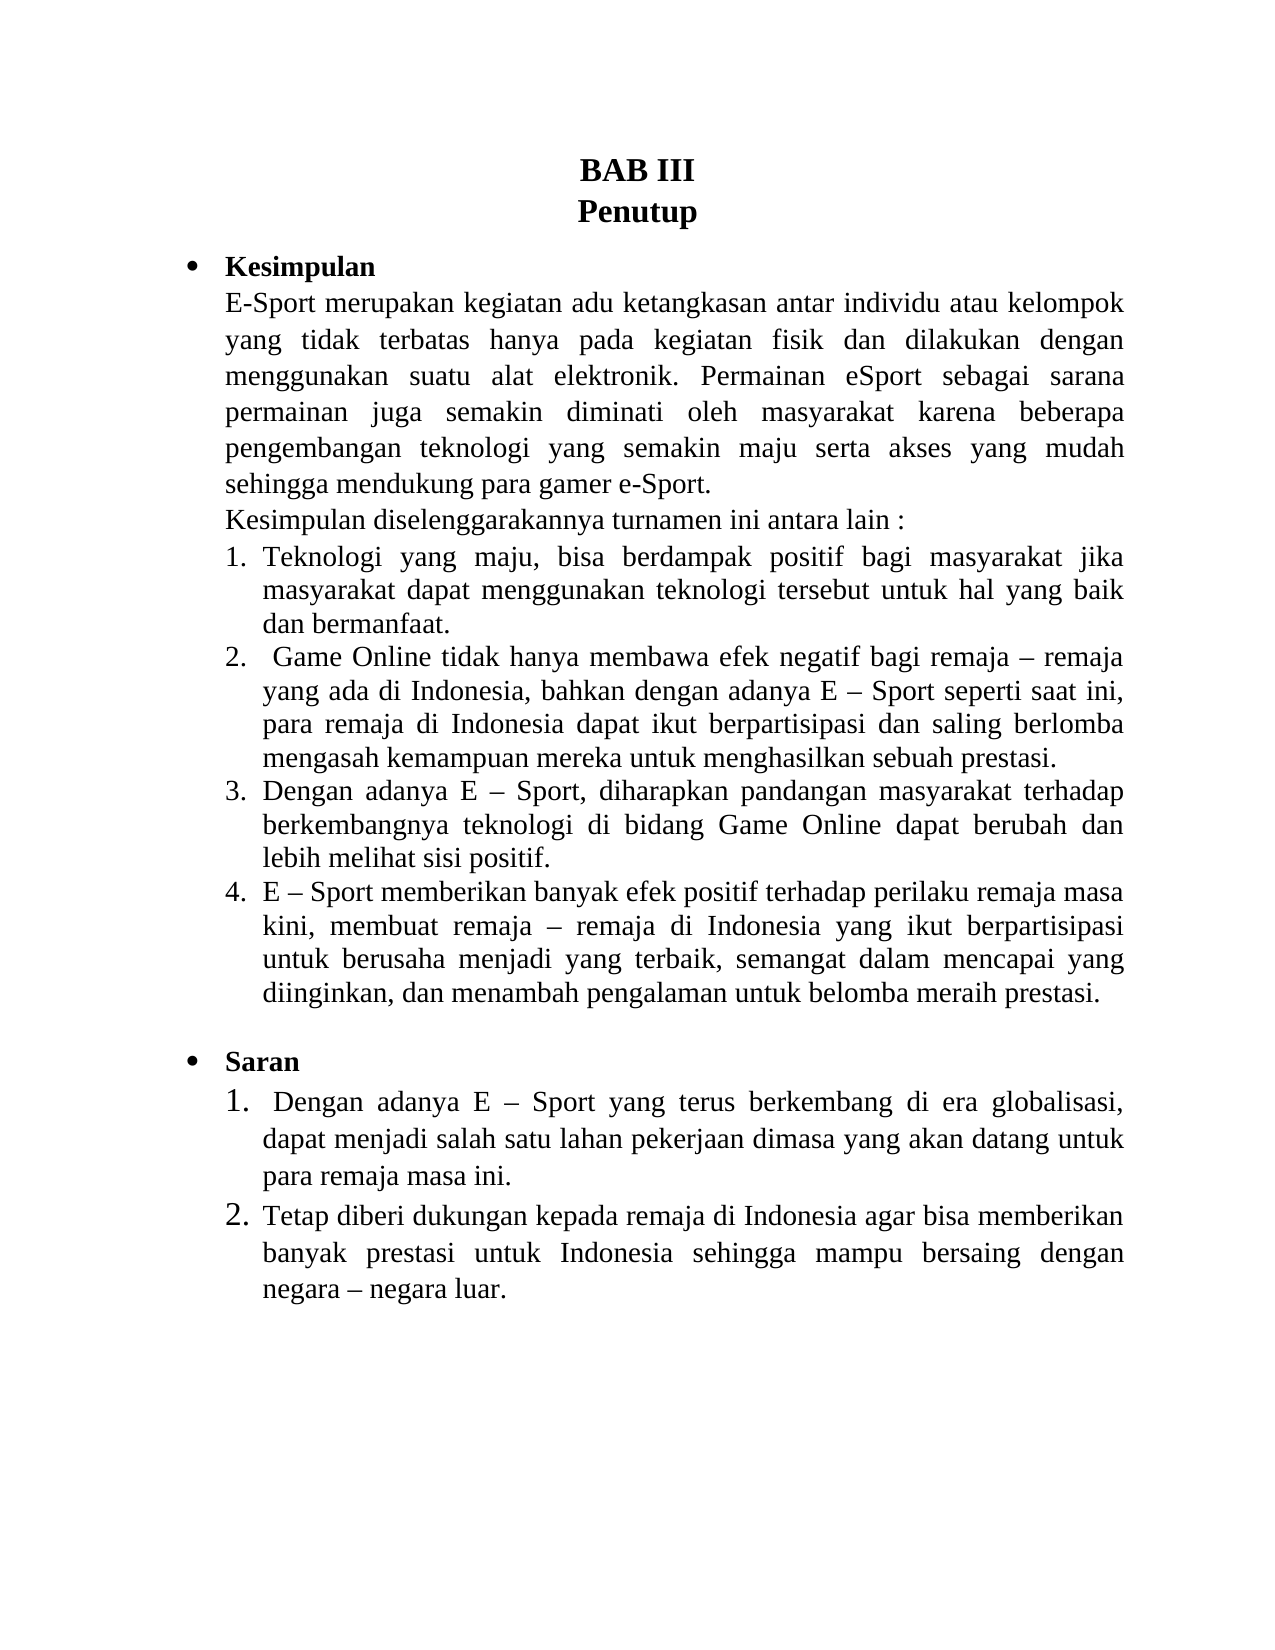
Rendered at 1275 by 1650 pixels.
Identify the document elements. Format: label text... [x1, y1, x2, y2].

text BAB III Penutup [150, 150, 1125, 230]
list Game Online tidak hanya membawa efek negatif bagi remaja – remaja yang ada di Indonesia, bahkan dengan adanya E – Sport seperti saat ini, para remaja di Indonesia dapat ikut berpartisipasi dan saling berlomba mengasah kemampuan mereka untuk menghasilkan sebuah prestasi. [225, 639, 1125, 773]
list E-Sport merupakan kegiatan adu ketangkasan antar individu atau kelompok yang tidak terbatas hanya pada kegiatan fisik dan dilakukan dengan menggunakan suatu alat elektronik. Permainan eSport sebagai sarana permainan juga semakin diminati oleh masyarakat karena beberapa pengembangan teknologi yang semakin maju serta akses yang mudah sehingga mendukung para gamer e-Sport. [225, 286, 1125, 500]
list Dengan adanya E – Sport, diharapkan pandangan masyarakat terhadap berkembangnya teknologi di bidang Game Online dapat berubah dan lebih melihat sisi positif. [225, 773, 1125, 874]
list Dengan adanya E – Sport yang terus berkembang di era globalisasi, dapat menjadi salah satu lahan pekerjaan dimasa yang akan datang untuk para remaja masa ini. [225, 1081, 1125, 1191]
list Tetap diberi dukungan kepada remaja di Indonesia agar bisa memberikan banyak prestasi untuk Indonesia sehingga mampu bersaing dengan negara – negara luar. [225, 1194, 1125, 1304]
list Kesimpulan diselenggarakannya turnamen ini antara lain : [225, 502, 1125, 536]
list E – Sport memberikan banyak efek positif terhadap perilaku remaja masa kini, membuat remaja – remaja di Indonesia yang ikut berpartisipasi untuk berusaha menjadi yang terbaik, semangat dalam mencapai yang diinginkan, dan menambah pengalaman untuk belomba meraih prestasi. [225, 874, 1125, 1008]
list Kesimpulan [187, 249, 1125, 283]
list Teknologi yang maju, bisa berdampak positif bagi masyarakat jika masyarakat dapat menggunakan teknologi tersebut untuk hal yang baik dan bermanfaat. [225, 539, 1125, 639]
list Saran [187, 1044, 1125, 1078]
